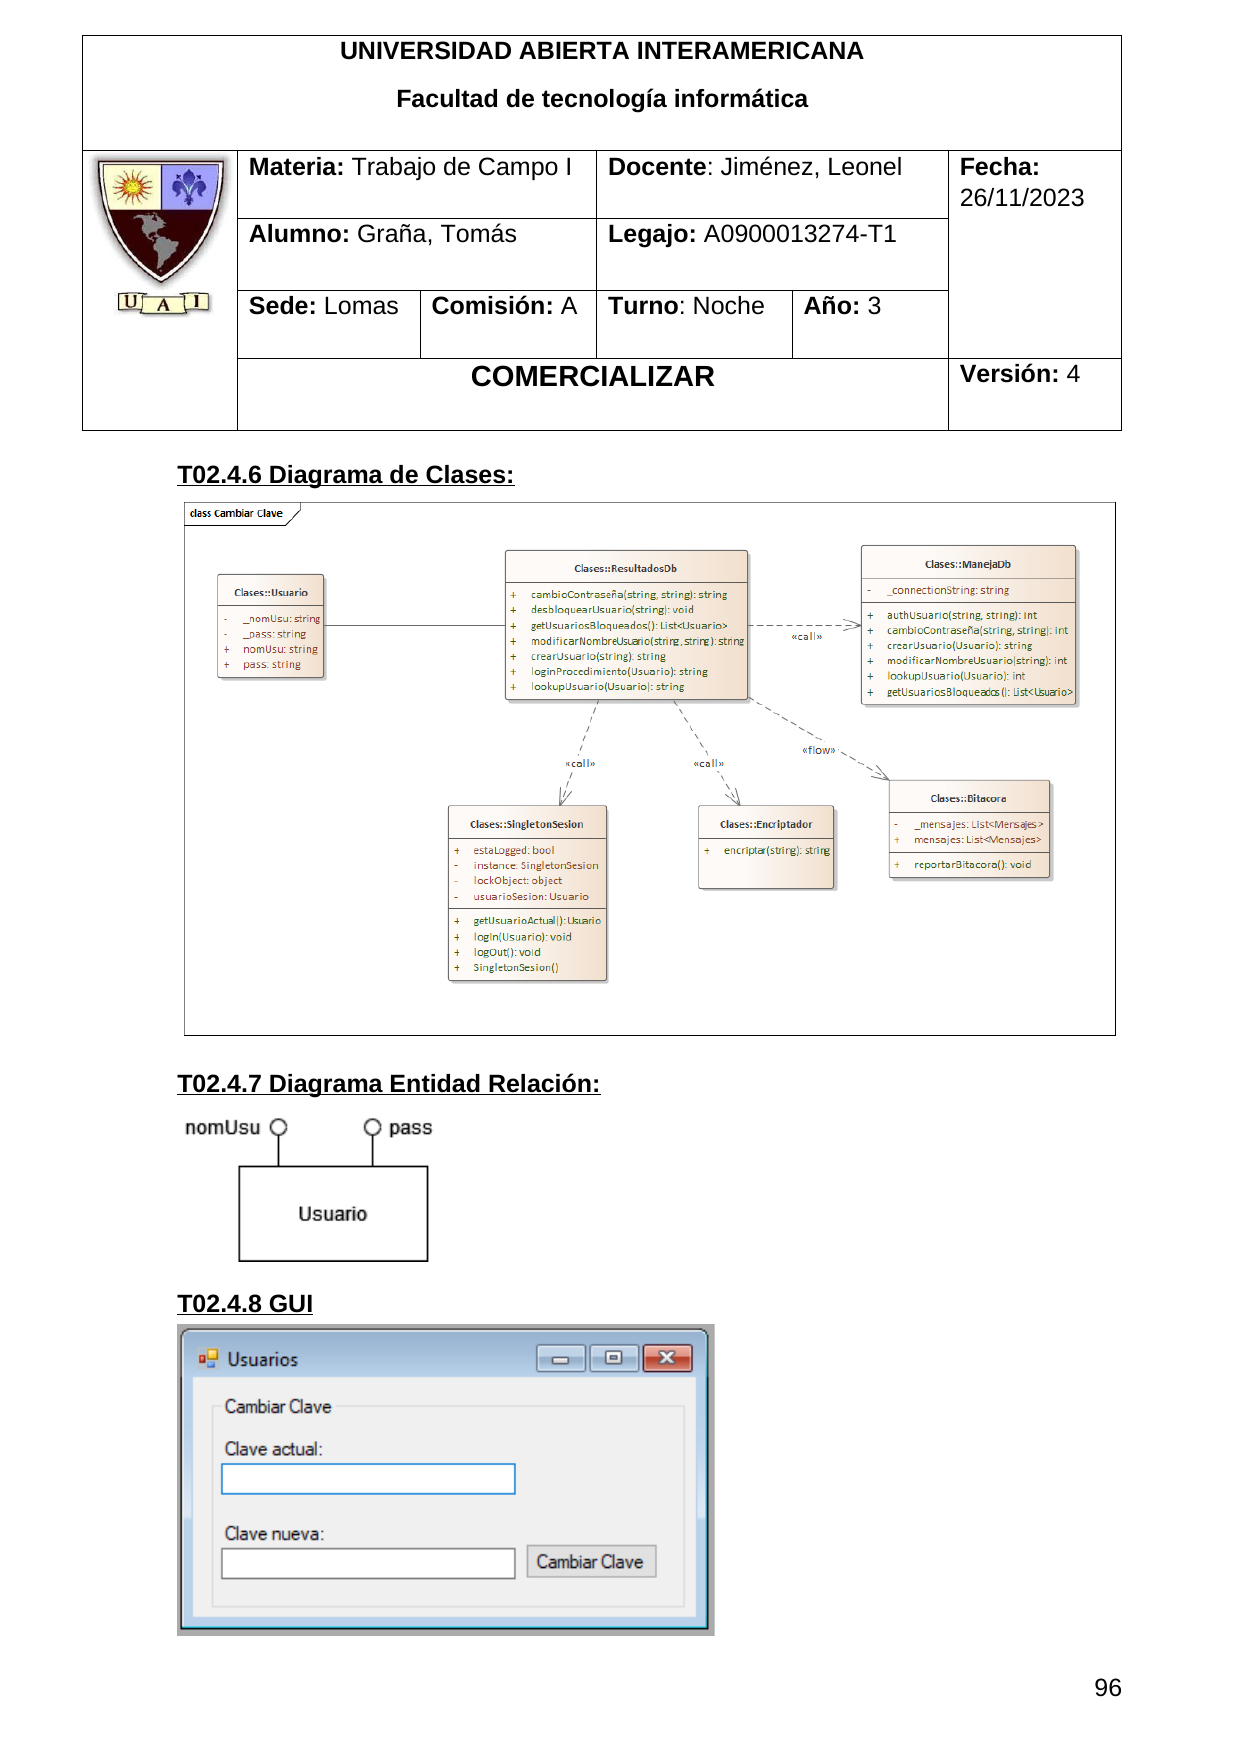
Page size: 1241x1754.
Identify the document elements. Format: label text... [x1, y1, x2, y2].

picture [177, 1324, 715, 1636]
picture [177, 1103, 460, 1262]
picture [87, 151, 234, 320]
subtitle T02.4.7 Diagrama Entidad Relación: [177, 1069, 1122, 1097]
subtitle T02.4.8 GUI [177, 1289, 1122, 1318]
subtitle T02.4.6 Diagrama de Clases: [177, 460, 1122, 488]
picture [177, 495, 1122, 1042]
